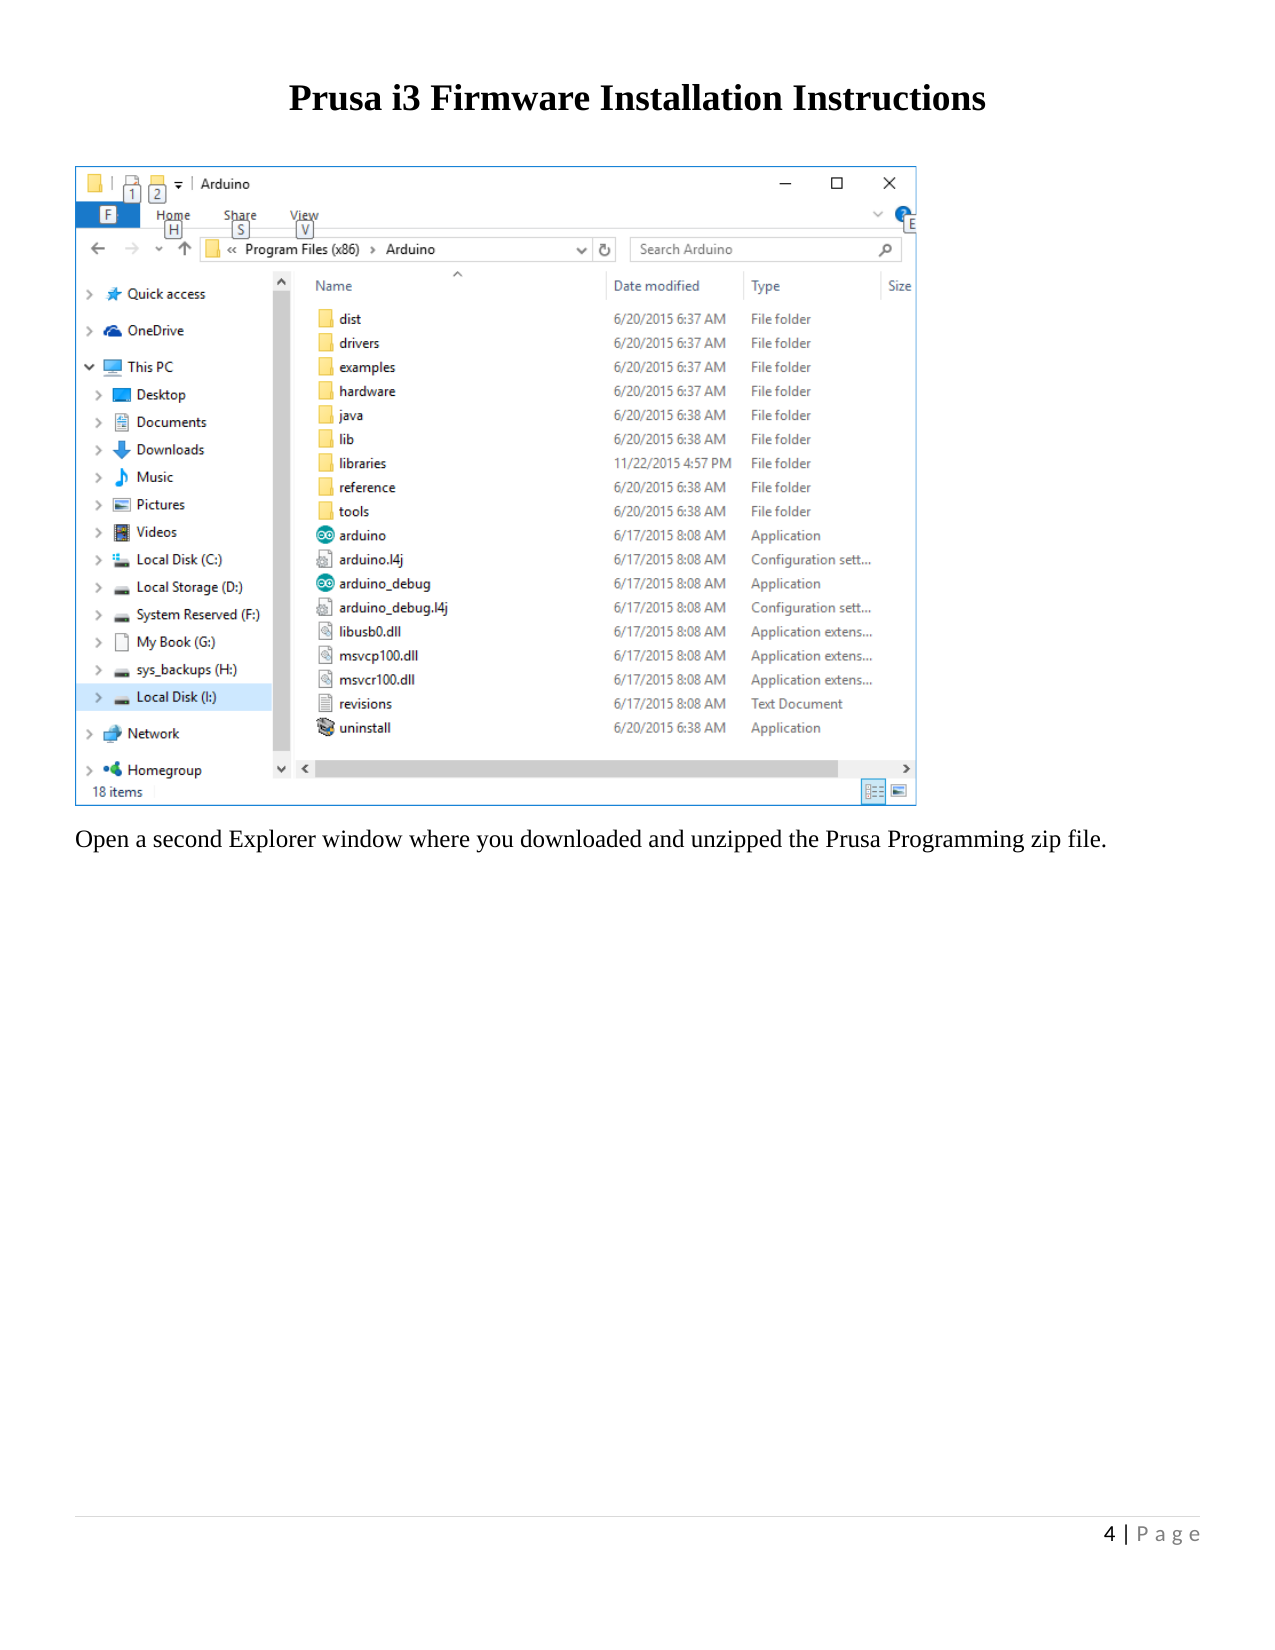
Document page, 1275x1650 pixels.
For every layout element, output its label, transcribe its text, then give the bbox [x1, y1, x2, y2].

text Open a second Explorer window where you downloaded and unzipped the Prusa Programming zip file. [75, 824, 1200, 853]
picture [75, 166, 917, 806]
